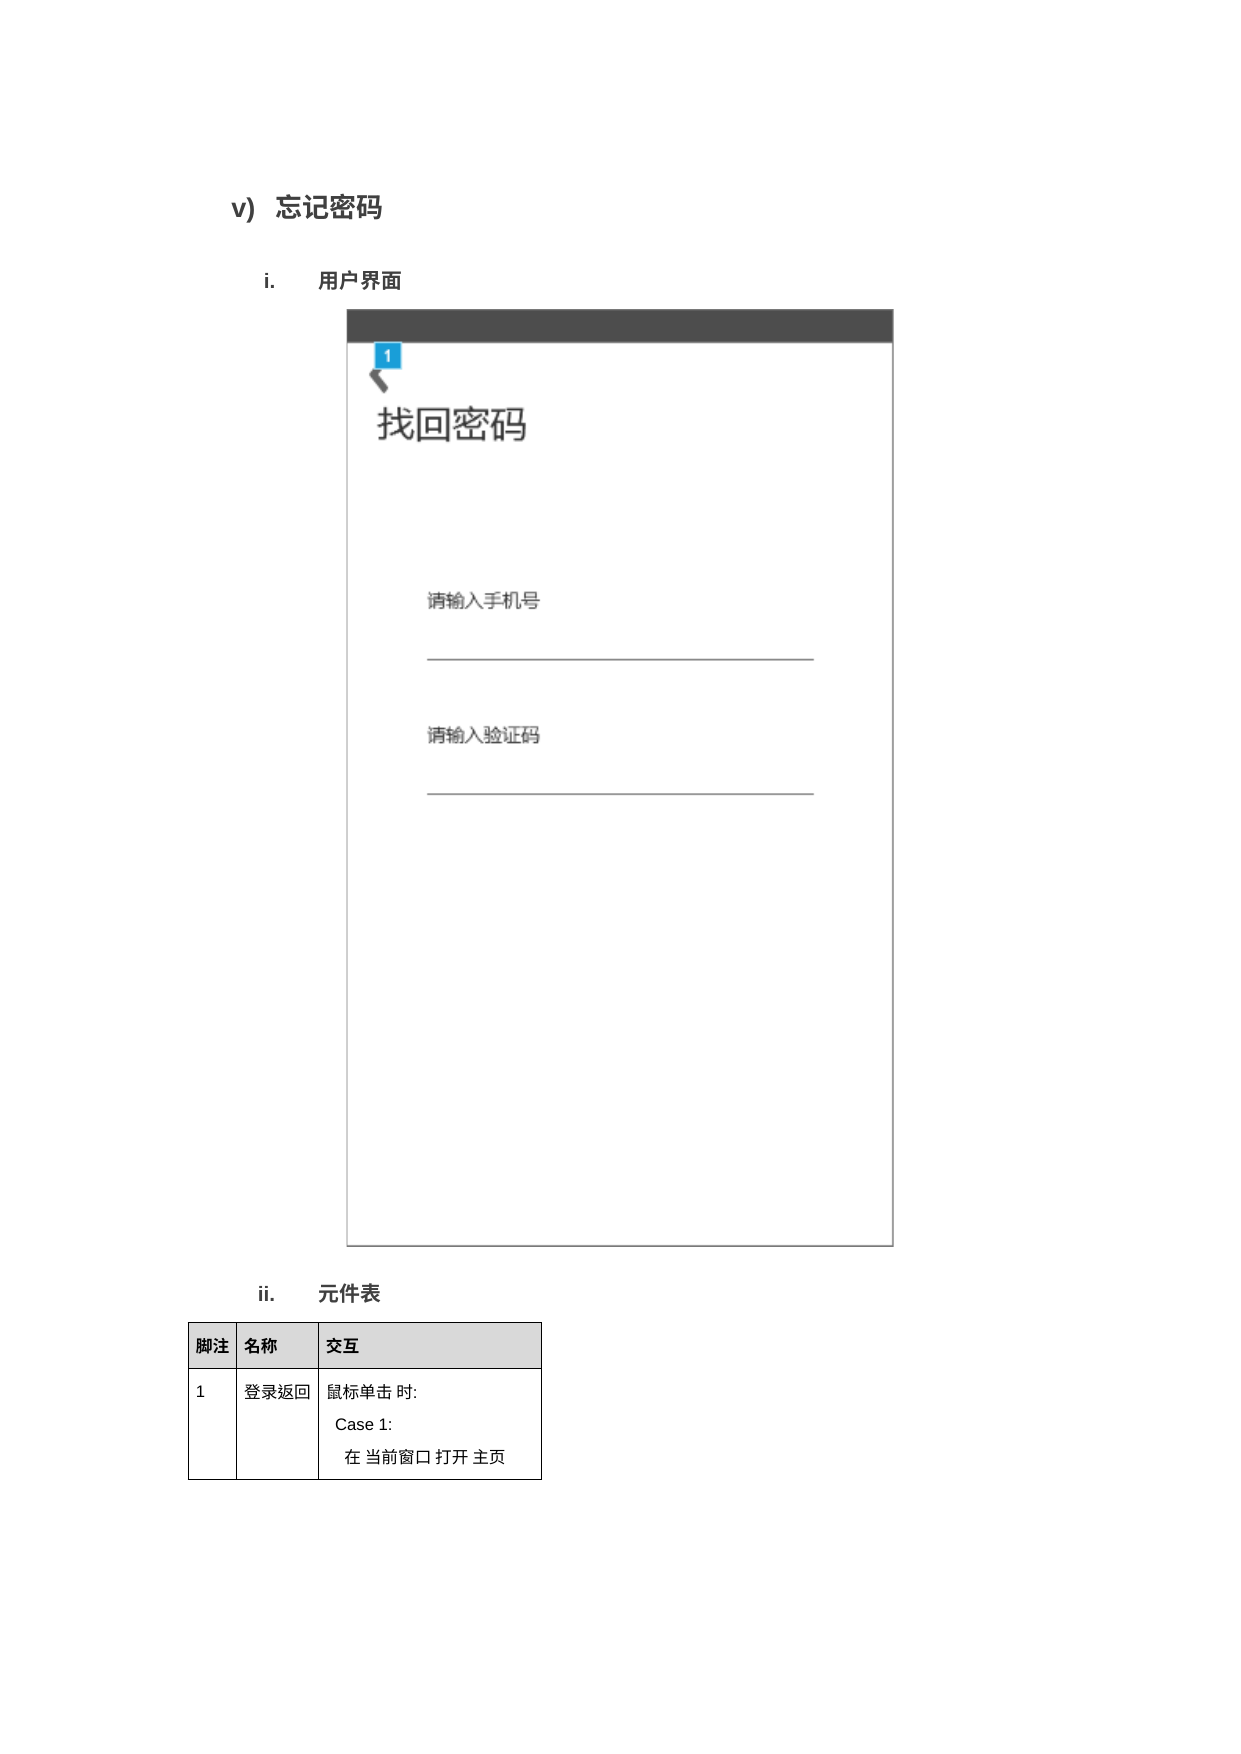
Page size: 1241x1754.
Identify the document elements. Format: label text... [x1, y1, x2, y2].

table_cell 登录返回 [237, 1369, 318, 1479]
table_header 脚注 [189, 1323, 236, 1368]
subtitle 用户界面 [275, 264, 1053, 297]
picture [346, 309, 894, 1247]
table_header 名称 [237, 1323, 318, 1368]
subtitle 忘记密码 [231, 174, 1053, 239]
table_cell 1 [189, 1369, 236, 1479]
table_cell 鼠标单击 时: Case 1: 在 当前窗口 打开 主页 [319, 1369, 541, 1479]
table_header 交互 [319, 1323, 541, 1368]
subtitle 元件表 [275, 1277, 1053, 1309]
